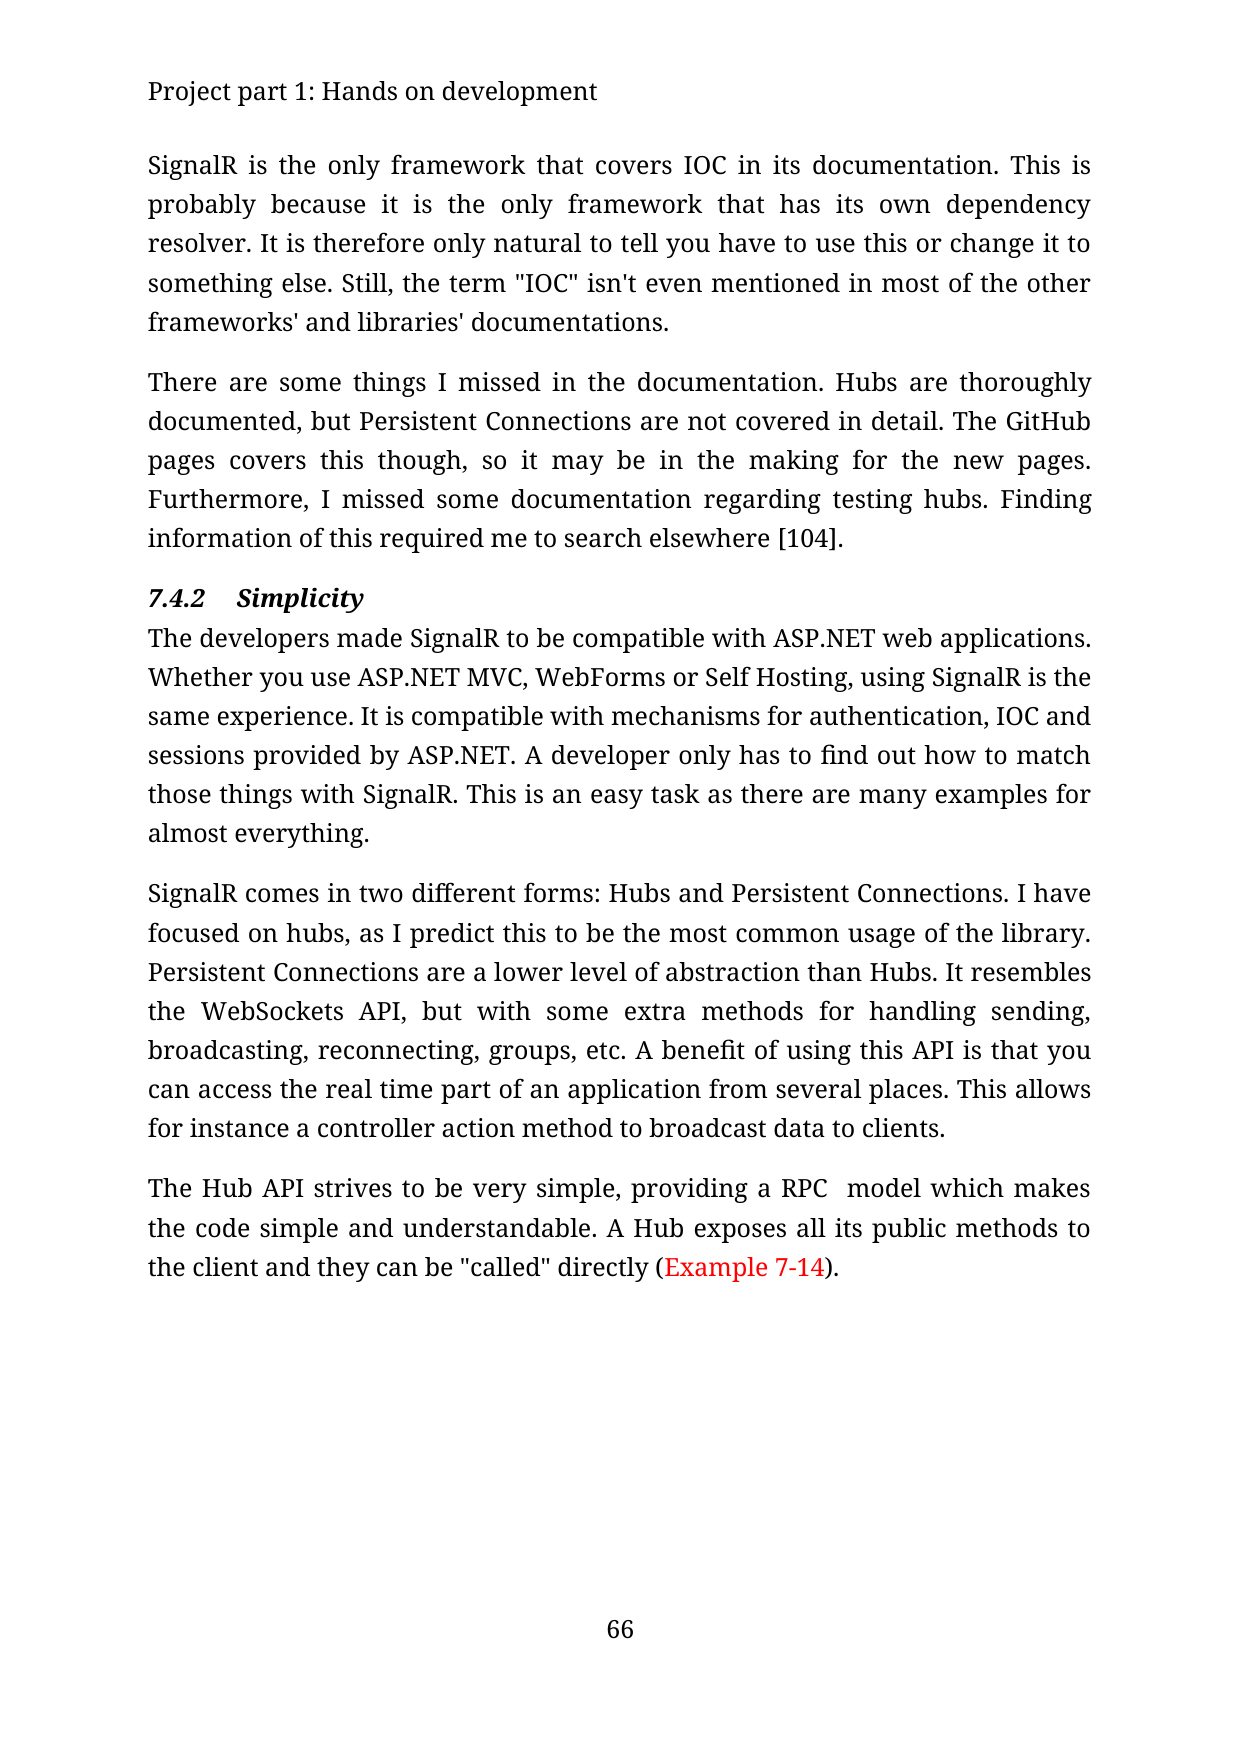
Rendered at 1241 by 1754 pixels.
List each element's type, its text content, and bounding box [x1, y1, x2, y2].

text SignalR comes in two different forms: Hubs and Persistent Connections. I have focused on hubs, as I predict this to be the most common usage of the library. Persistent Connections are a lower level of abstraction than Hubs. It resembles the WebSockets API, but with some extra methods for handling sending, broadcasting, reconnecting, groups, etc. A benefit of using this API is that you can access the real time part of an application from several places. This allows for instance a controller action method to broadcast data to clients. [148, 876, 1092, 1145]
text There are some things I missed in the documentation. Hubs are thoroughly documented, but Persistent Connections are not covered in detail. The GitHub pages covers this though, so it may be in the making for the new pages. Furthermore, I missed some documentation regarding testing hubs. Finding information of this required me to search elsewhere [104]. [148, 364, 1092, 555]
subtitle Simplicity [148, 581, 1092, 615]
text SignalR is the only framework that covers IOC in its documentation. This is probably because it is the only framework that has its own dependency resolver. It is therefore only natural to tell you have to use this or change it to something else. Still, the term "IOC" isn't even mentioned in most of the other frameworks' and libraries' documentations. [148, 148, 1092, 338]
text The developers made SignalR to be compatible with ASP.NET web applications. Whether you use ASP.NET MVC, WebForms or Self Hosting, using SignalR is the same experience. It is compatible with mechanisms for authentication, IOC and sessions provided by ASP.NET. A developer only has to find out how to match those things with SignalR. This is an easy task as there are many examples for almost everything. [148, 620, 1092, 850]
